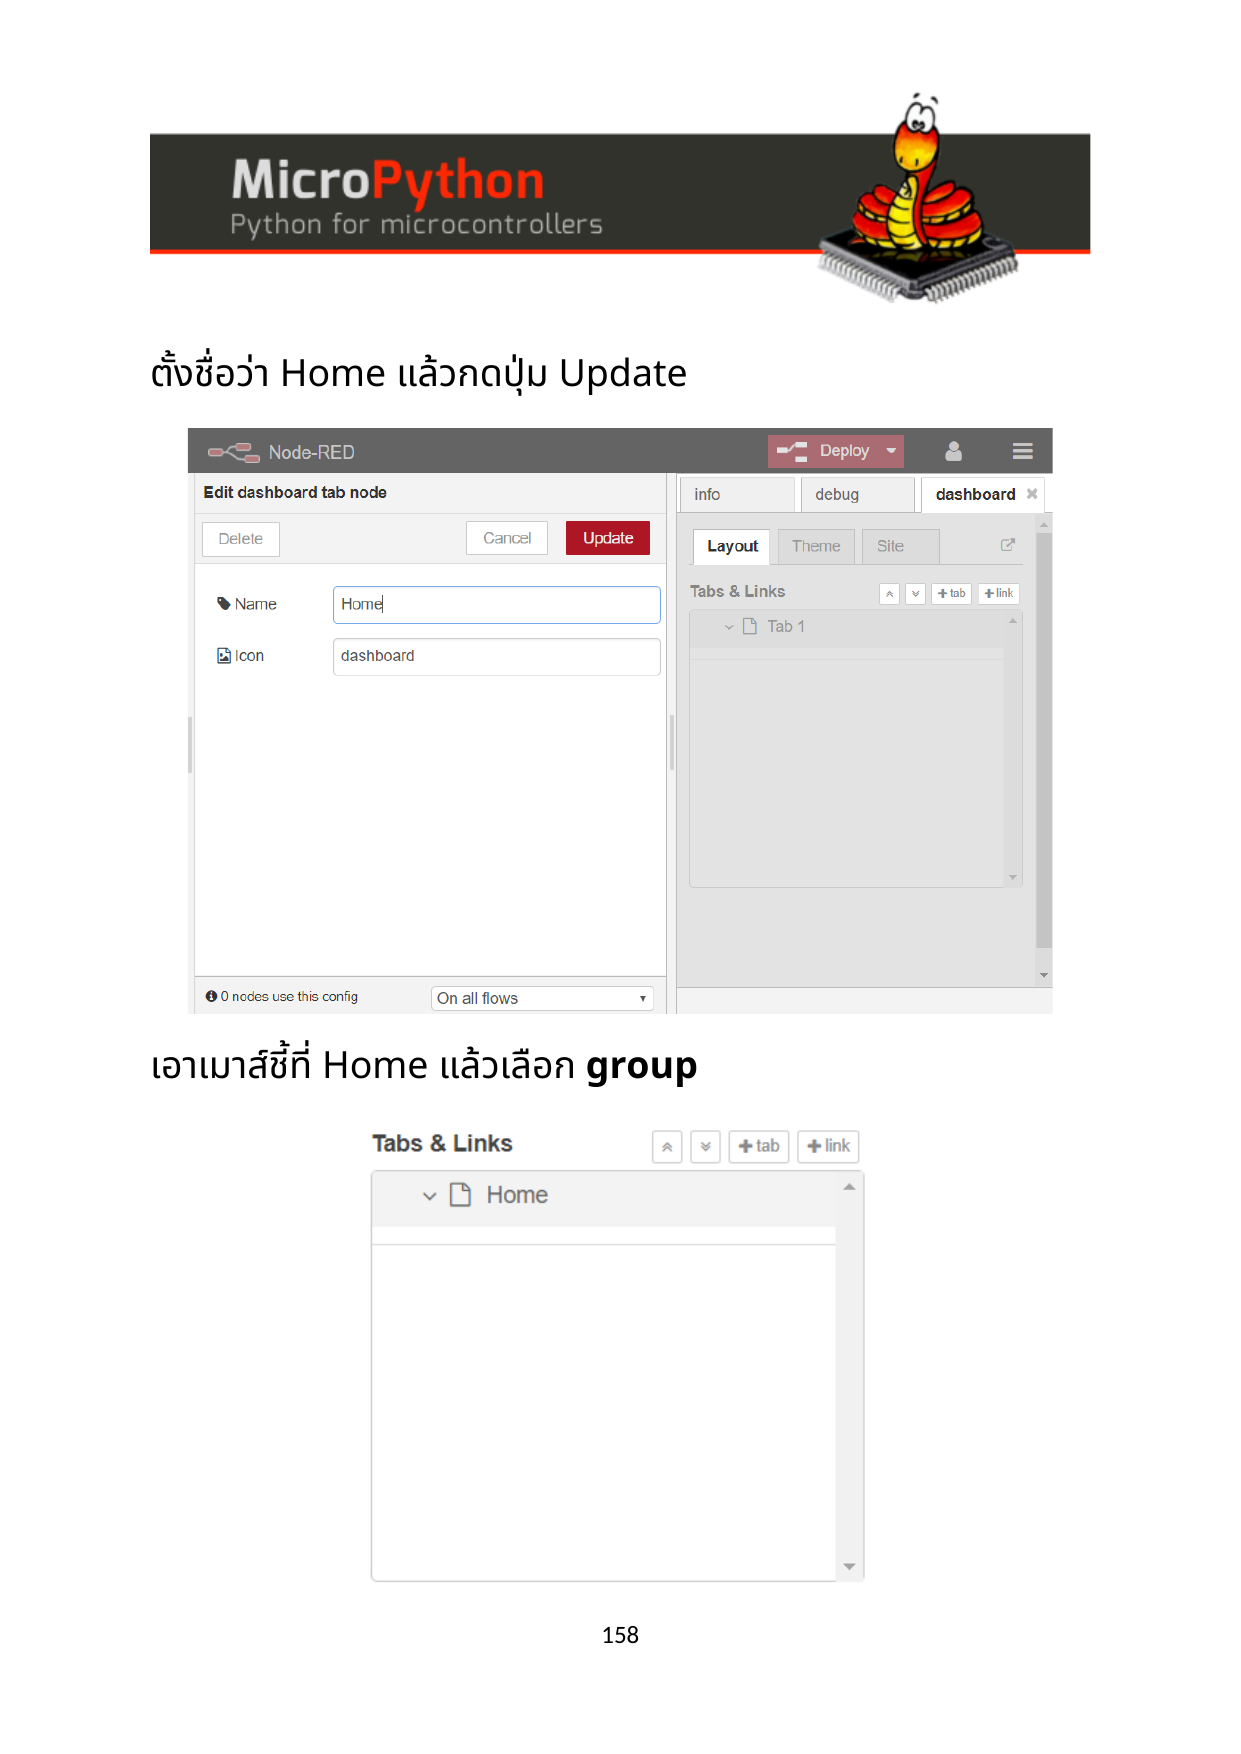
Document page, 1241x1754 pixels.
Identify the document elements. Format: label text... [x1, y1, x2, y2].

picture [363, 1120, 878, 1598]
text เอาเมาส์ชี้ที่ Home แล้วเลือก group [150, 1039, 1090, 1096]
picture [150, 73, 1091, 322]
text ตั้งชื่อว่า Home แล้วกดปุ่ม Update [150, 347, 1090, 403]
picture [187, 428, 1053, 1014]
